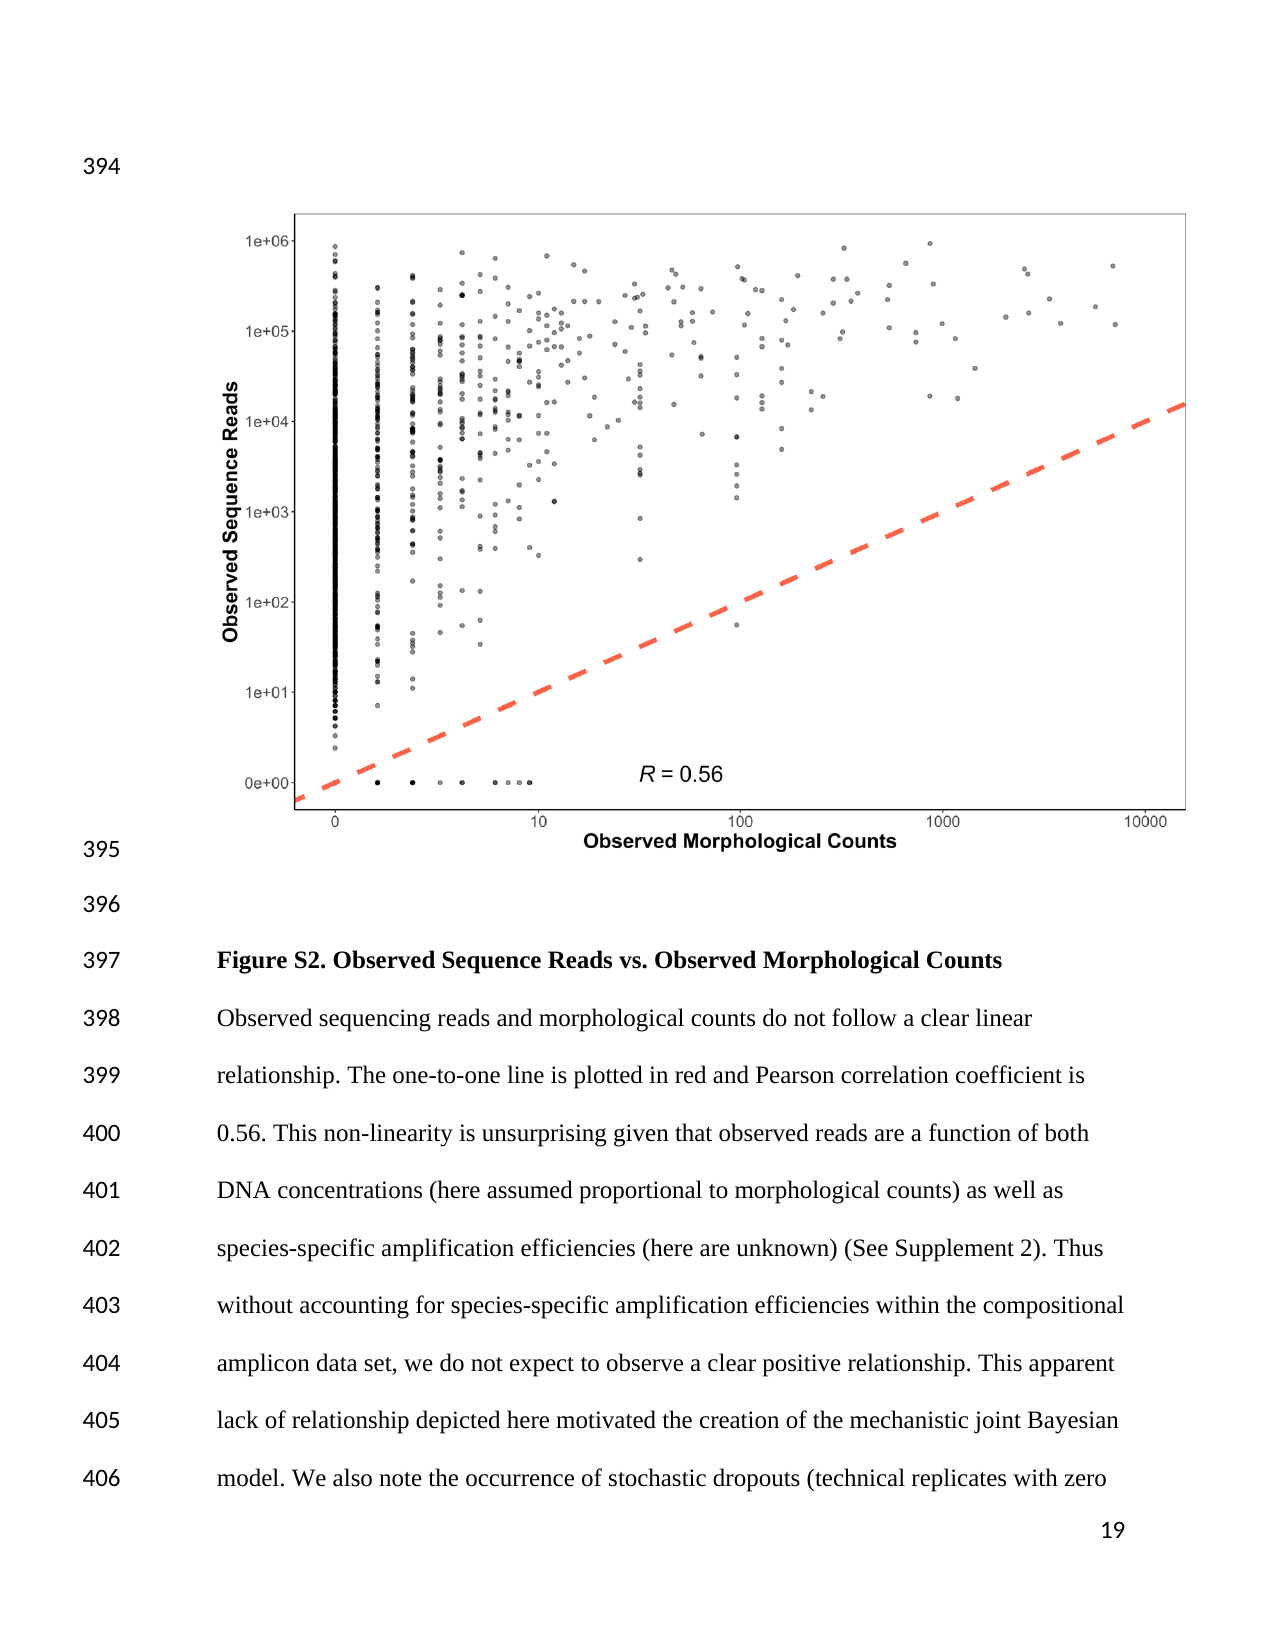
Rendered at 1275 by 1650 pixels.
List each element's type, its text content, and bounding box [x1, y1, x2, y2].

text Figure S2. Observed Sequence Reads vs. Observed Morphological Counts [217, 946, 1125, 974]
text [217, 1003, 1125, 1492]
picture [216, 207, 1192, 858]
